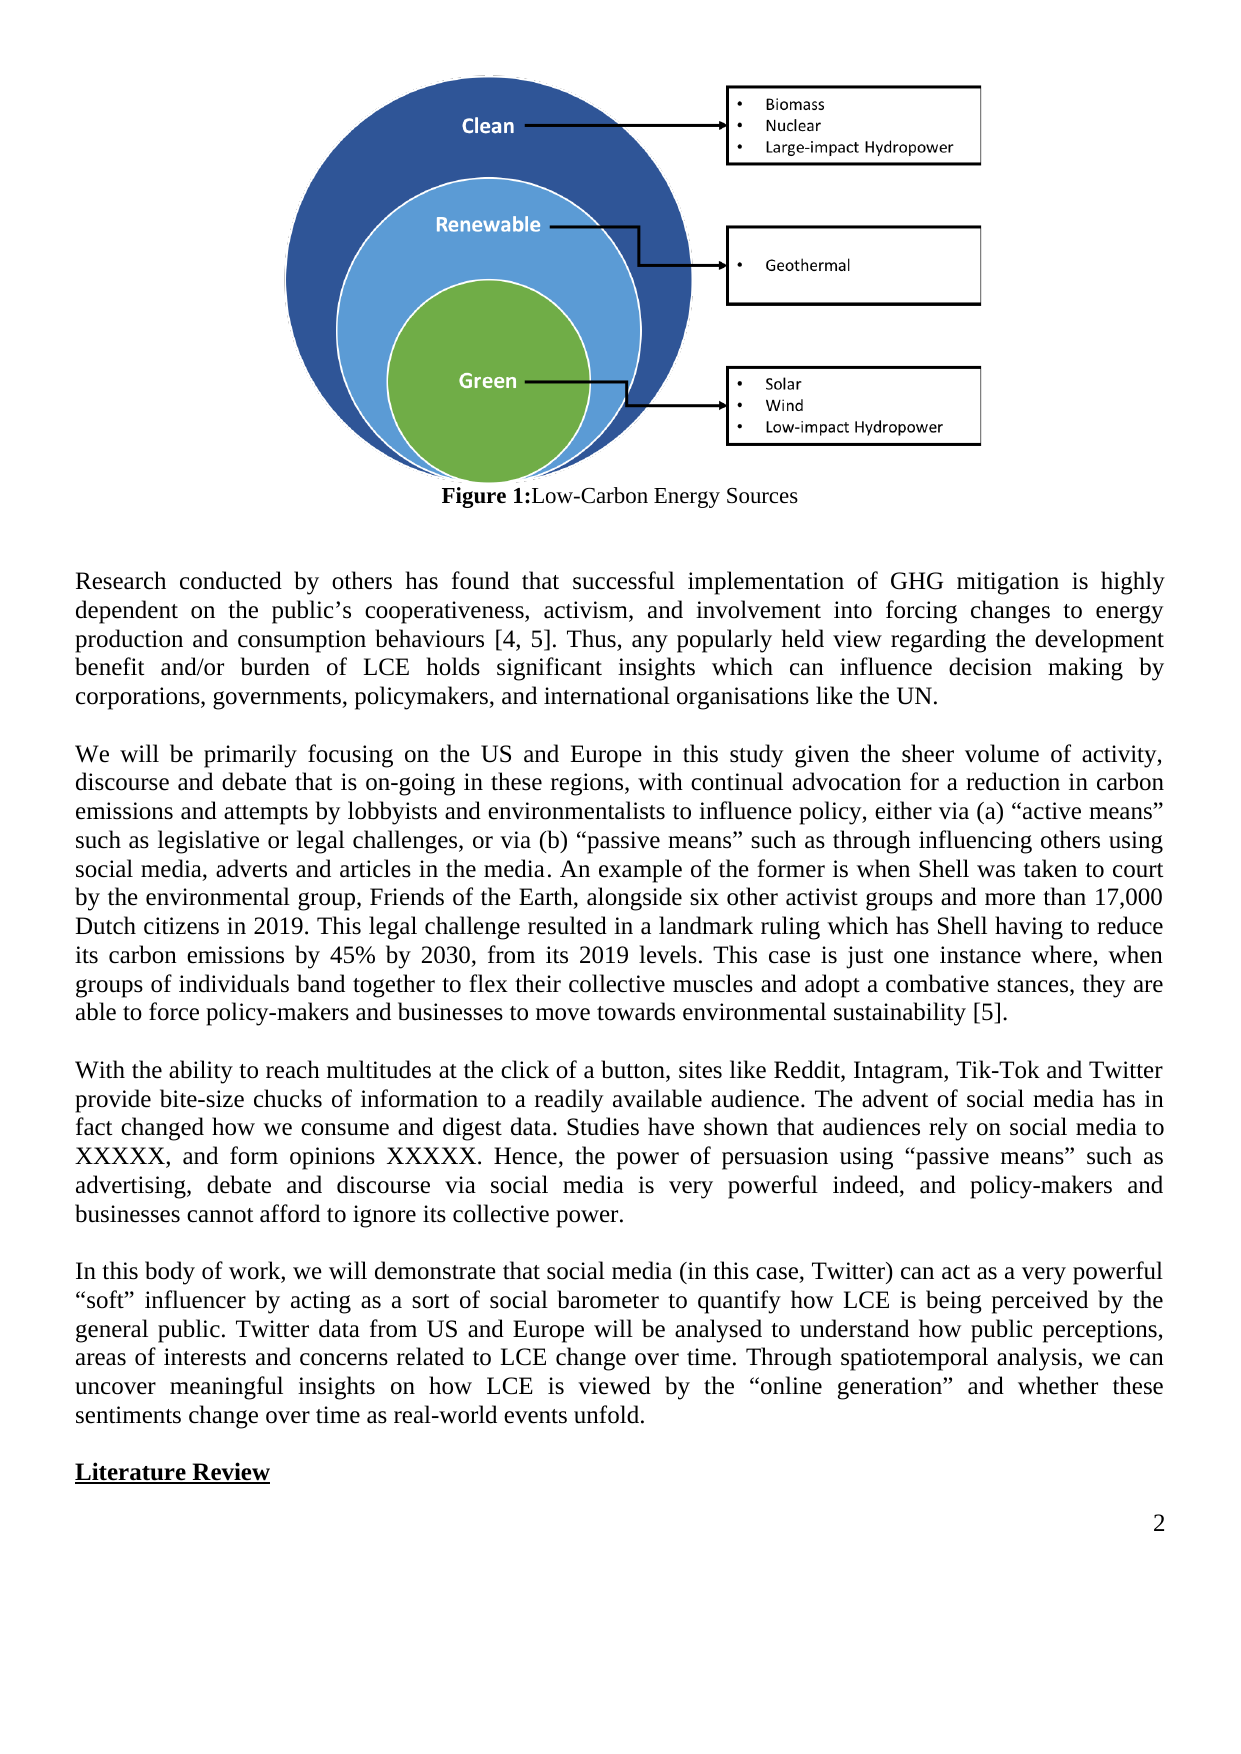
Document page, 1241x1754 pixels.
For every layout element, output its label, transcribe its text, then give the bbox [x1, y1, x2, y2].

text Figure 1:Low-Carbon Energy Sources [75, 482, 1165, 509]
subtitle Literature Review [75, 1457, 1165, 1486]
text In this body of work, we will demonstrate that social media (in this case, Twitter) can act as a very powerful “soft” influencer by acting as a sort of social barometer to quantify how LCE is being perceived by the general public. Twitter data from US and Europe will be analysed to understand how public perceptions, areas of interests and concerns related to LCE change over time. Through spatiotemporal analysis, we can uncover meaningful insights on how LCE is viewed by the “online generation” and whether these sentiments change over time as real-world events unfold. [75, 1256, 1165, 1429]
text With the ability to reach multitudes at the click of a button, sites like Reddit, Intagram, Tik-Tok and Twitter provide bite-size chucks of information to a readily available audience. The advent of social media has in fact changed how we consume and digest data. Studies have shown that audiences rely on social media to XXXXX, and form opinions XXXXX. Hence, the power of persuasion using “passive means” such as advertising, debate and discourse via social media is very powerful indeed, and policy-makers and businesses cannot afford to ignore its collective power. [75, 1055, 1165, 1227]
text We will be primarily focusing on the US and Europe in this study given the sheer volume of activity, discourse and debate that is on-going in these regions, with continual advocation for a reduction in carbon emissions and attempts by lobbyists and environmentalists to influence policy, either via (a) “active means” such as legislative or legal challenges, or via (b) “passive means” such as through influencing others using social media, adverts and articles in the media. An example of the former is when Shell was taken to court by the environmental group, Friends of the Earth, alongside six other activist groups and more than 17,000 Dutch citizens in 2019. This legal challenge resulted in a landmark ruling which has Shell having to reduce its carbon emissions by 45% by 2030, from its 2019 levels. This case is just one instance where, when groups of individuals band together to flex their collective muscles and adopt a combative stances, they are able to force policy-makers and businesses to move towards environmental sustainability . [75, 739, 1165, 1026]
text Research conducted by others has found that successful implementation of GHG mitigation is highly dependent on the public’s cooperativeness, activism, and involvement into forcing changes to energy production and consumption behaviours . Thus, any popularly held view regarding the development benefit and/or burden of LCE holds significant insights which can influence decision making by corporations, governments, policymakers, and international organisations like the UN. [75, 566, 1165, 710]
picture [259, 75, 982, 483]
